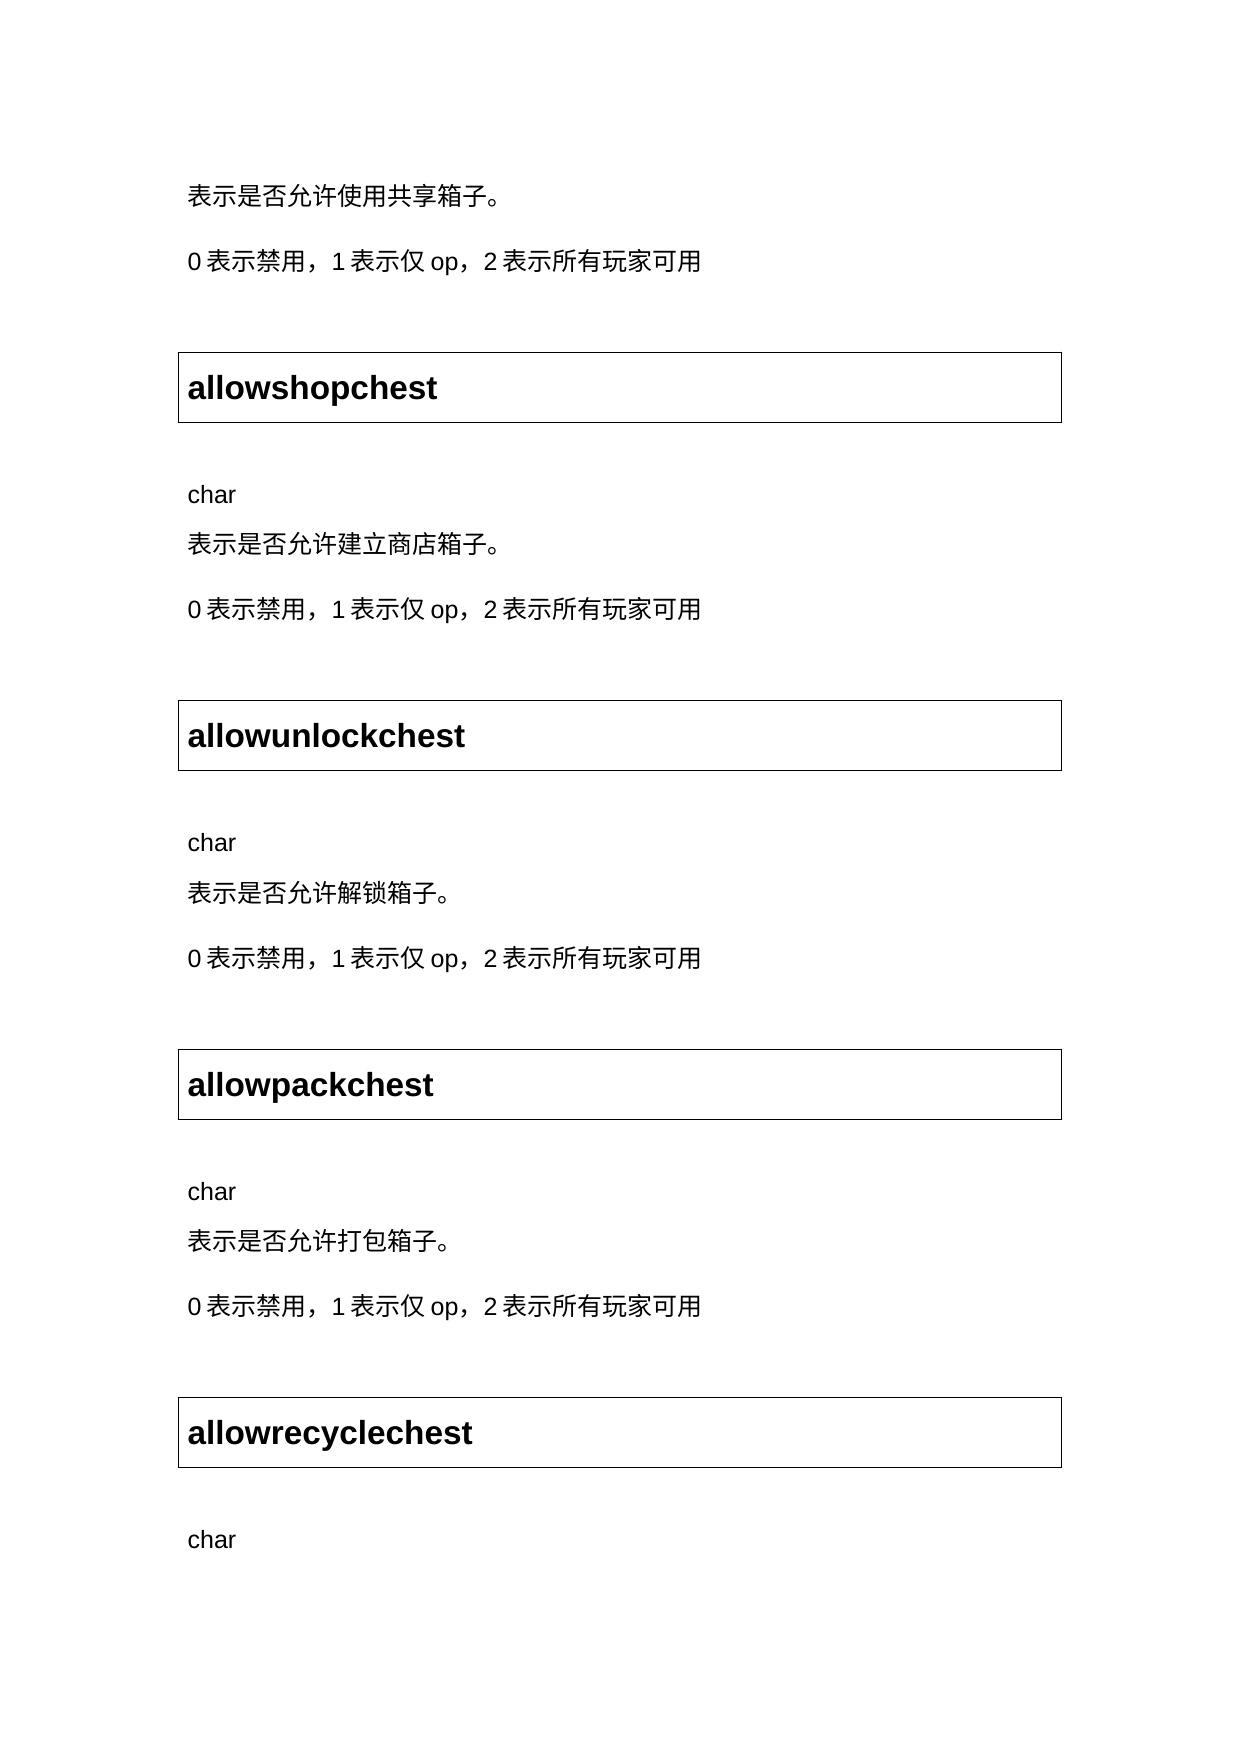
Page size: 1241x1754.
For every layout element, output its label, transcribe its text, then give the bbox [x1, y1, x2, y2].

subtitle allowpackchest [179, 1050, 1061, 1119]
text char [187, 1523, 1053, 1556]
text 表示是否允许解锁箱子。 [187, 859, 1053, 924]
text char [187, 478, 1053, 510]
text char [187, 1175, 1053, 1207]
subtitle allowrecyclechest [179, 1398, 1061, 1467]
text 表示是否允许打包箱子。 [187, 1207, 1053, 1272]
text 0表示禁用，1表示仅op，2表示所有玩家可用 [187, 227, 1053, 292]
text 0表示禁用，1表示仅op，2表示所有玩家可用 [187, 1272, 1053, 1337]
subtitle allowunlockchest [179, 701, 1061, 770]
subtitle allowshopchest [179, 353, 1061, 422]
text char [187, 826, 1053, 859]
text 表示是否允许使用共享箱子。 [187, 162, 1053, 227]
text 0表示禁用，1表示仅op，2表示所有玩家可用 [187, 575, 1053, 640]
text 表示是否允许建立商店箱子。 [187, 510, 1053, 575]
text 0表示禁用，1表示仅op，2表示所有玩家可用 [187, 924, 1053, 989]
